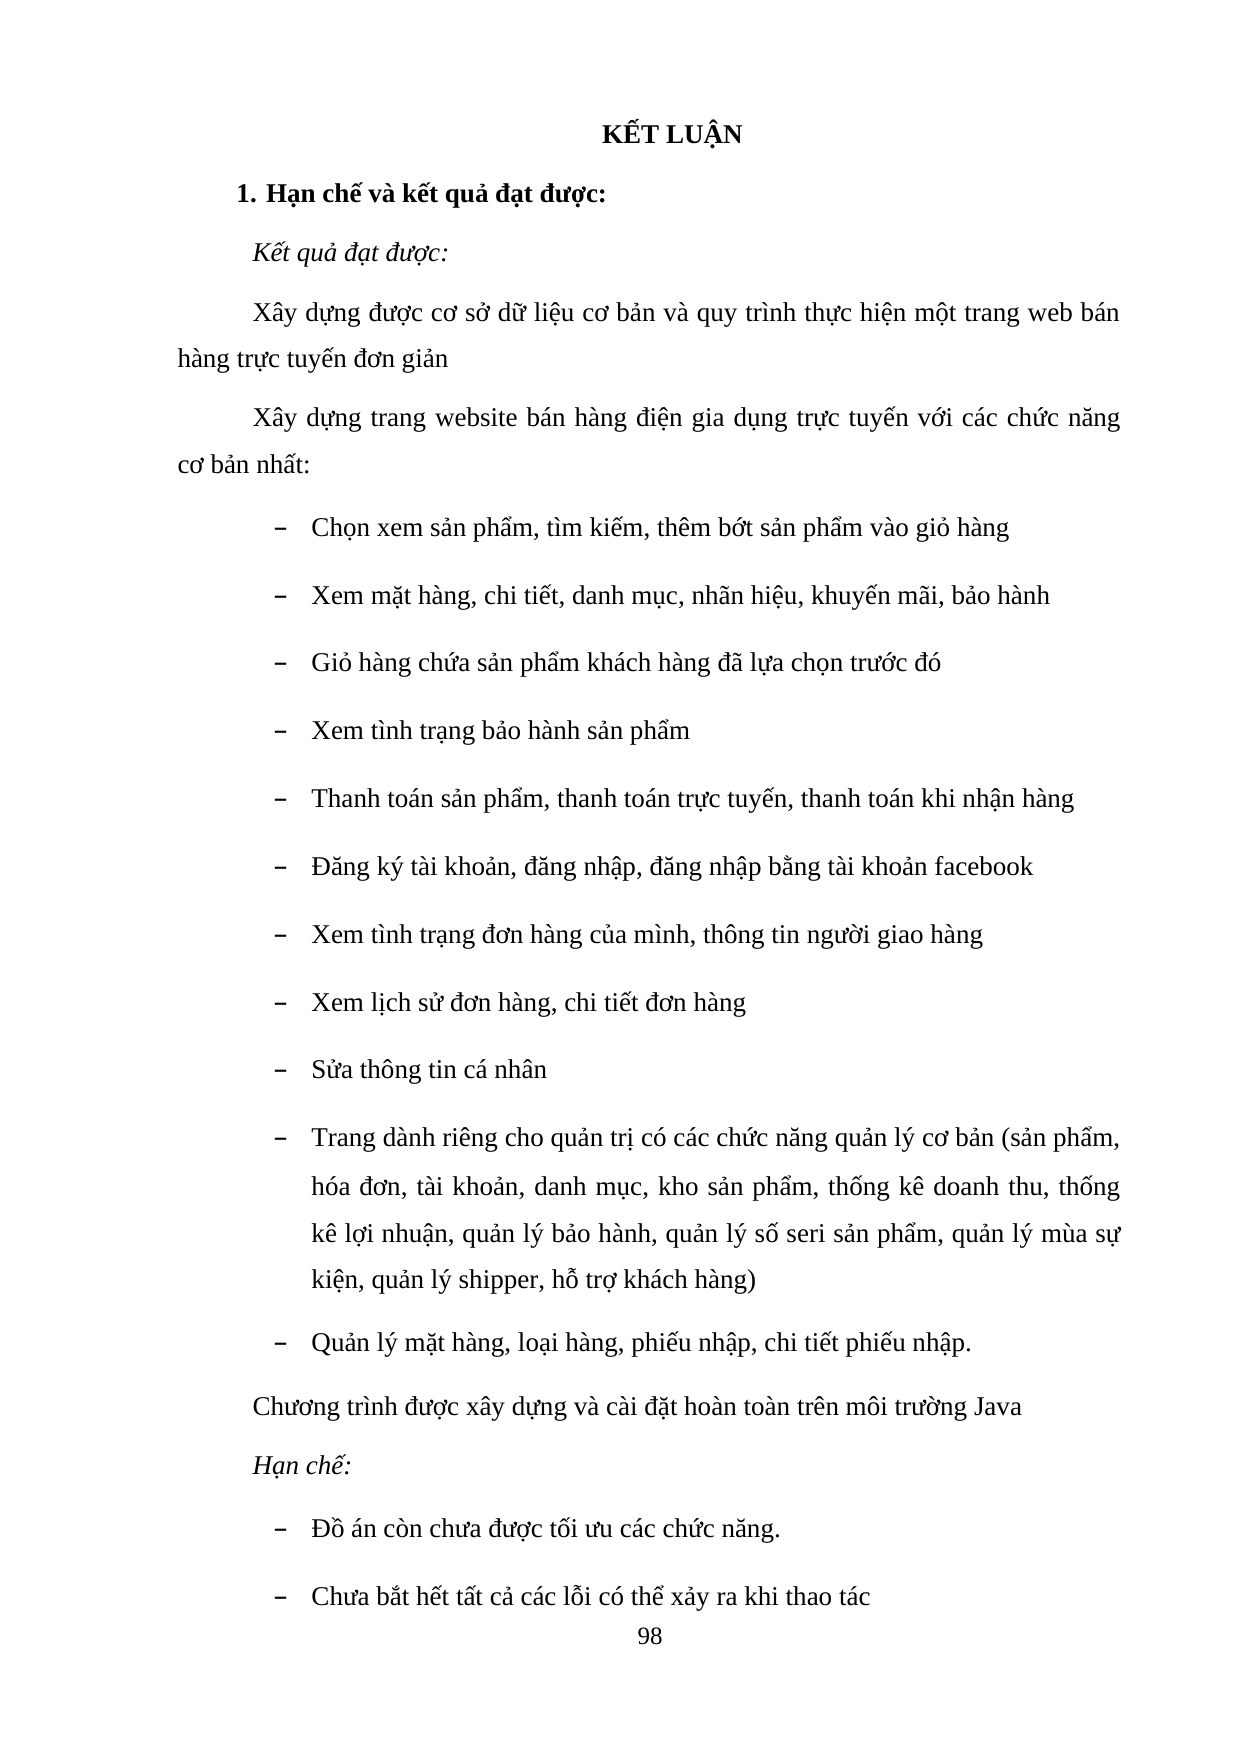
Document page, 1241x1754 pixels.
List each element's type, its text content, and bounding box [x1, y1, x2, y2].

list Xem tình trạng bảo hành sản phẩm [274, 711, 1122, 748]
list Xem tình trạng đơn hàng của mình, thông tin người giao hàng [274, 914, 1122, 951]
list Trang dành riêng cho quản trị có các chức năng quản lý cơ bản (sản phẩm, hóa đơn, tài khoản, danh mục, kho sản phẩm, thống kê doanh thu, thống kê lợi nhuận, quản lý bảo hành, quản lý số seri sản phẩm, quản lý mùa sự kiện, quản lý shipper, hỗ trợ khách hàng) [274, 1118, 1122, 1294]
list Xem mặt hàng, chi tiết, danh mục, nhãn hiệu, khuyến mãi, bảo hành [274, 575, 1122, 612]
list Thanh toán sản phẩm, thanh toán trực tuyến, thanh toán khi nhận hàng [274, 778, 1122, 815]
list Chọn xem sản phẩm, tìm kiếm, thêm bớt sản phẩm vào giỏ hàng [274, 507, 1122, 544]
list Sửa thông tin cá nhân [274, 1050, 1122, 1087]
text Xây dựng được cơ sở dữ liệu cơ bản và quy trình thực hiện một trang web bán hàng trực tuyến đơn giản [177, 296, 1122, 373]
list Đăng ký tài khoản, đăng nhập, đăng nhập bằng tài khoản facebook [274, 846, 1122, 883]
subtitle KẾT LUẬN [222, 118, 1122, 149]
list Giỏ hàng chứa sản phẩm khách hàng đã lựa chọn trước đó [274, 643, 1122, 680]
text Xây dựng trang website bán hàng điện gia dụng trực tuyến với các chức năng cơ bản nhất: [177, 401, 1122, 479]
text Kết quả đạt được: [177, 236, 1122, 268]
list Đồ án còn chưa được tối ưu các chức năng. [274, 1509, 1122, 1546]
text Chương trình được xây dựng và cài đặt hoàn toàn trên môi trường Java [177, 1390, 1122, 1421]
list Quản lý mặt hàng, loại hàng, phiếu nhập, chi tiết phiếu nhập. [274, 1322, 1122, 1359]
list Chưa bắt hết tất cả các lỗi có thể xảy ra khi thao tác [274, 1576, 1122, 1613]
list Hạn chế và kết quả đạt được: [177, 177, 1122, 208]
list Xem lịch sử đơn hàng, chi tiết đơn hàng [274, 982, 1122, 1019]
text Hạn chế: [177, 1449, 1122, 1481]
